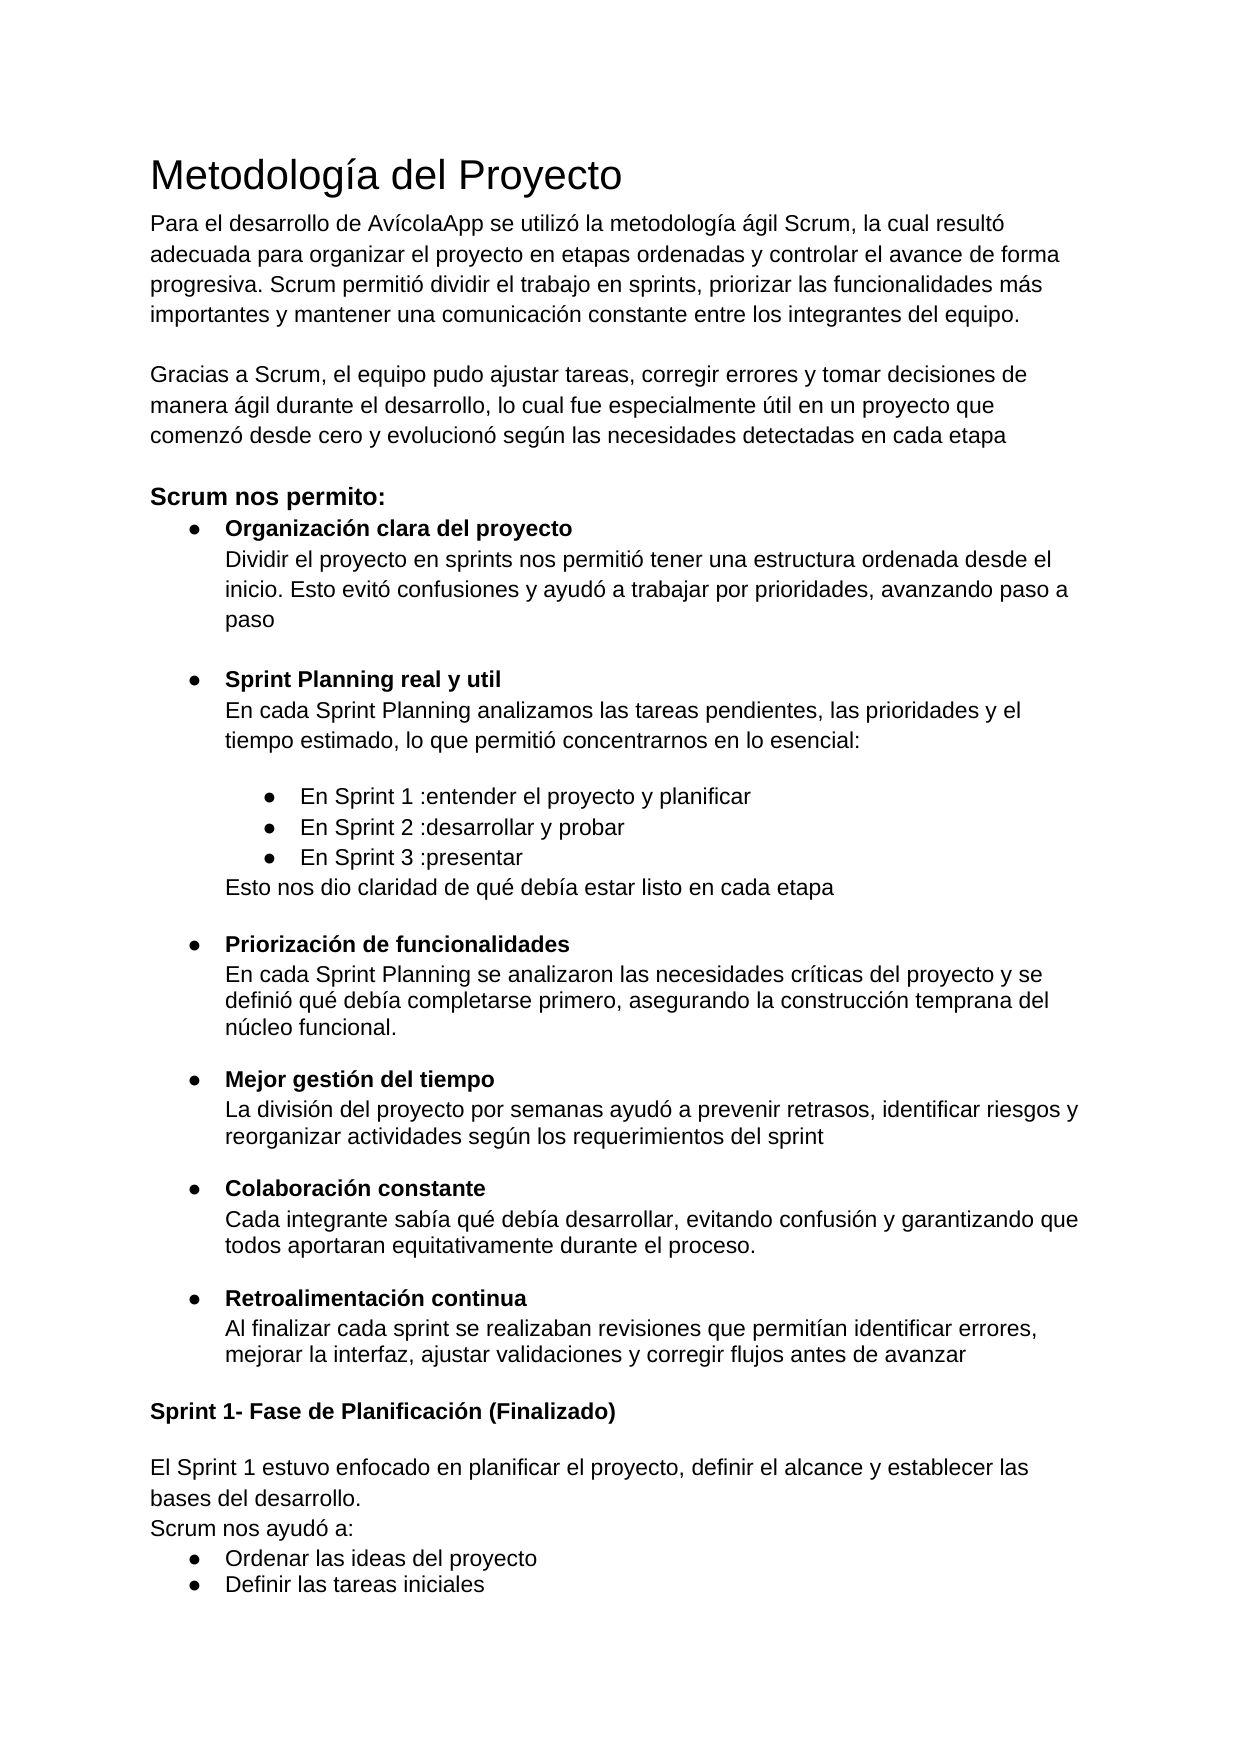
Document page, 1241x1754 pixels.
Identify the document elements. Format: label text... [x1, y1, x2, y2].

text Dividir el proyecto en sprints nos permitió tener una estructura ordenada desde el inicio. Esto evitó confusiones y ayudó a trabajar por prioridades, avanzando paso a paso [225, 546, 1090, 632]
list Definir las tareas iniciales [187, 1571, 1090, 1598]
list Mejor gestión del tiempo [187, 1066, 1090, 1092]
text En cada Sprint Planning se analizaron las necesidades críticas del proyecto y se definió qué debía completarse primero, asegurando la construcción temprana del núcleo funcional. [225, 961, 1090, 1040]
list Retroalimentación continua [187, 1285, 1090, 1311]
text Gracias a Scrum, el equipo pudo ajustar tareas, corregir errores y tomar decisiones de manera ágil durante el desarrollo, lo cual fue especialmente útil en un proyecto que comenzó desde cero y evolucionó según las necesidades detectadas en cada etapa [150, 361, 1090, 448]
list Organización clara del proyecto [187, 515, 1090, 542]
text La división del proyecto por semanas ayudó a prevenir retrasos, identificar riesgos y reorganizar actividades según los requerimientos del sprint [225, 1096, 1090, 1149]
list Priorización de funcionalidades [187, 931, 1090, 957]
text Scrum nos permito: [150, 482, 1090, 511]
list En Sprint 2 :desarrollar y probar [262, 813, 1090, 840]
list En Sprint 1 :entender el proyecto y planificar [262, 783, 1090, 810]
list En Sprint 3 :presentar [262, 844, 1090, 870]
text Para el desarrollo de AvícolaApp se utilizó la metodología ágil Scrum, la cual resultó adecuada para organizar el proyecto en etapas ordenadas y controlar el avance de forma progresiva. Scrum permitió dividir el trabajo en sprints, priorizar las funcionalidades más importantes y mantener una comunicación constante entre los integrantes del equipo. [150, 210, 1090, 327]
list Ordenar las ideas del proyecto [187, 1545, 1090, 1571]
text Al finalizar cada sprint se realizaban revisiones que permitían identificar errores, mejorar la interfaz, ajustar validaciones y corregir flujos antes de avanzar [225, 1315, 1090, 1368]
text Cada integrante sabía qué debía desarrollar, evitando confusión y garantizando que todos aportaran equitativamente durante el proceso. [225, 1206, 1090, 1258]
text En cada Sprint Planning analizamos las tareas pendientes, las prioridades y el tiempo estimado, lo que permitió concentrarnos en lo esencial: [225, 697, 1090, 753]
text Esto nos dio claridad de qué debía estar listo en cada etapa [225, 874, 1090, 900]
subtitle Metodología del Proyecto [150, 150, 1090, 198]
text Scrum nos ayudó a: [150, 1515, 1090, 1541]
text El Sprint 1 estuvo enfocado en planificar el proyecto, definir el alcance y establecer las bases del desarrollo. [150, 1454, 1090, 1511]
text Sprint 1- Fase de Planificación (Finalizado) [150, 1398, 1090, 1424]
list Sprint Planning real y util [187, 666, 1090, 693]
list Colaboración constante [187, 1175, 1090, 1202]
